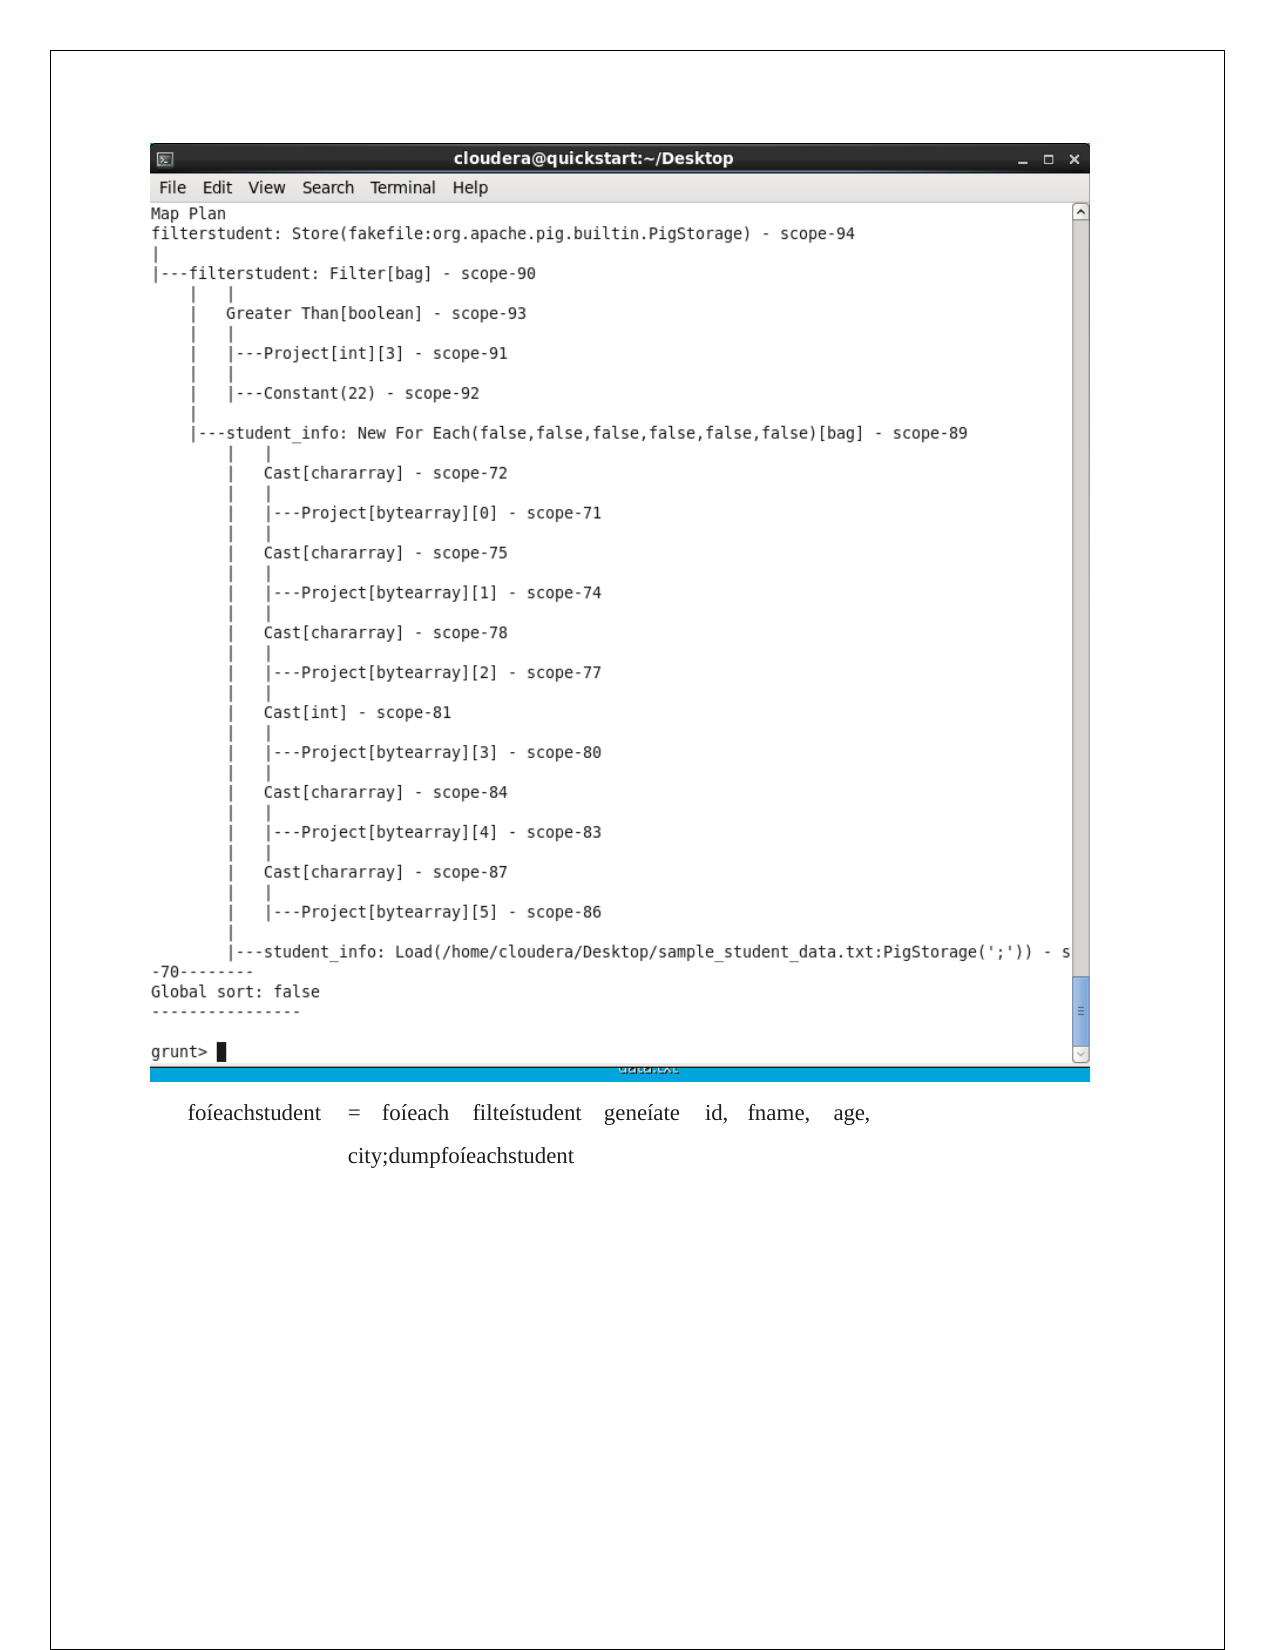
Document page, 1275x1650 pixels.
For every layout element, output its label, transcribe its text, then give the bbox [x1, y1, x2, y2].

picture [150, 143, 1090, 1072]
text foíeachstudent = foíeach filteístudent geneíate id, fname, age, city;dumpfoíeachstudent [187, 1099, 871, 1168]
